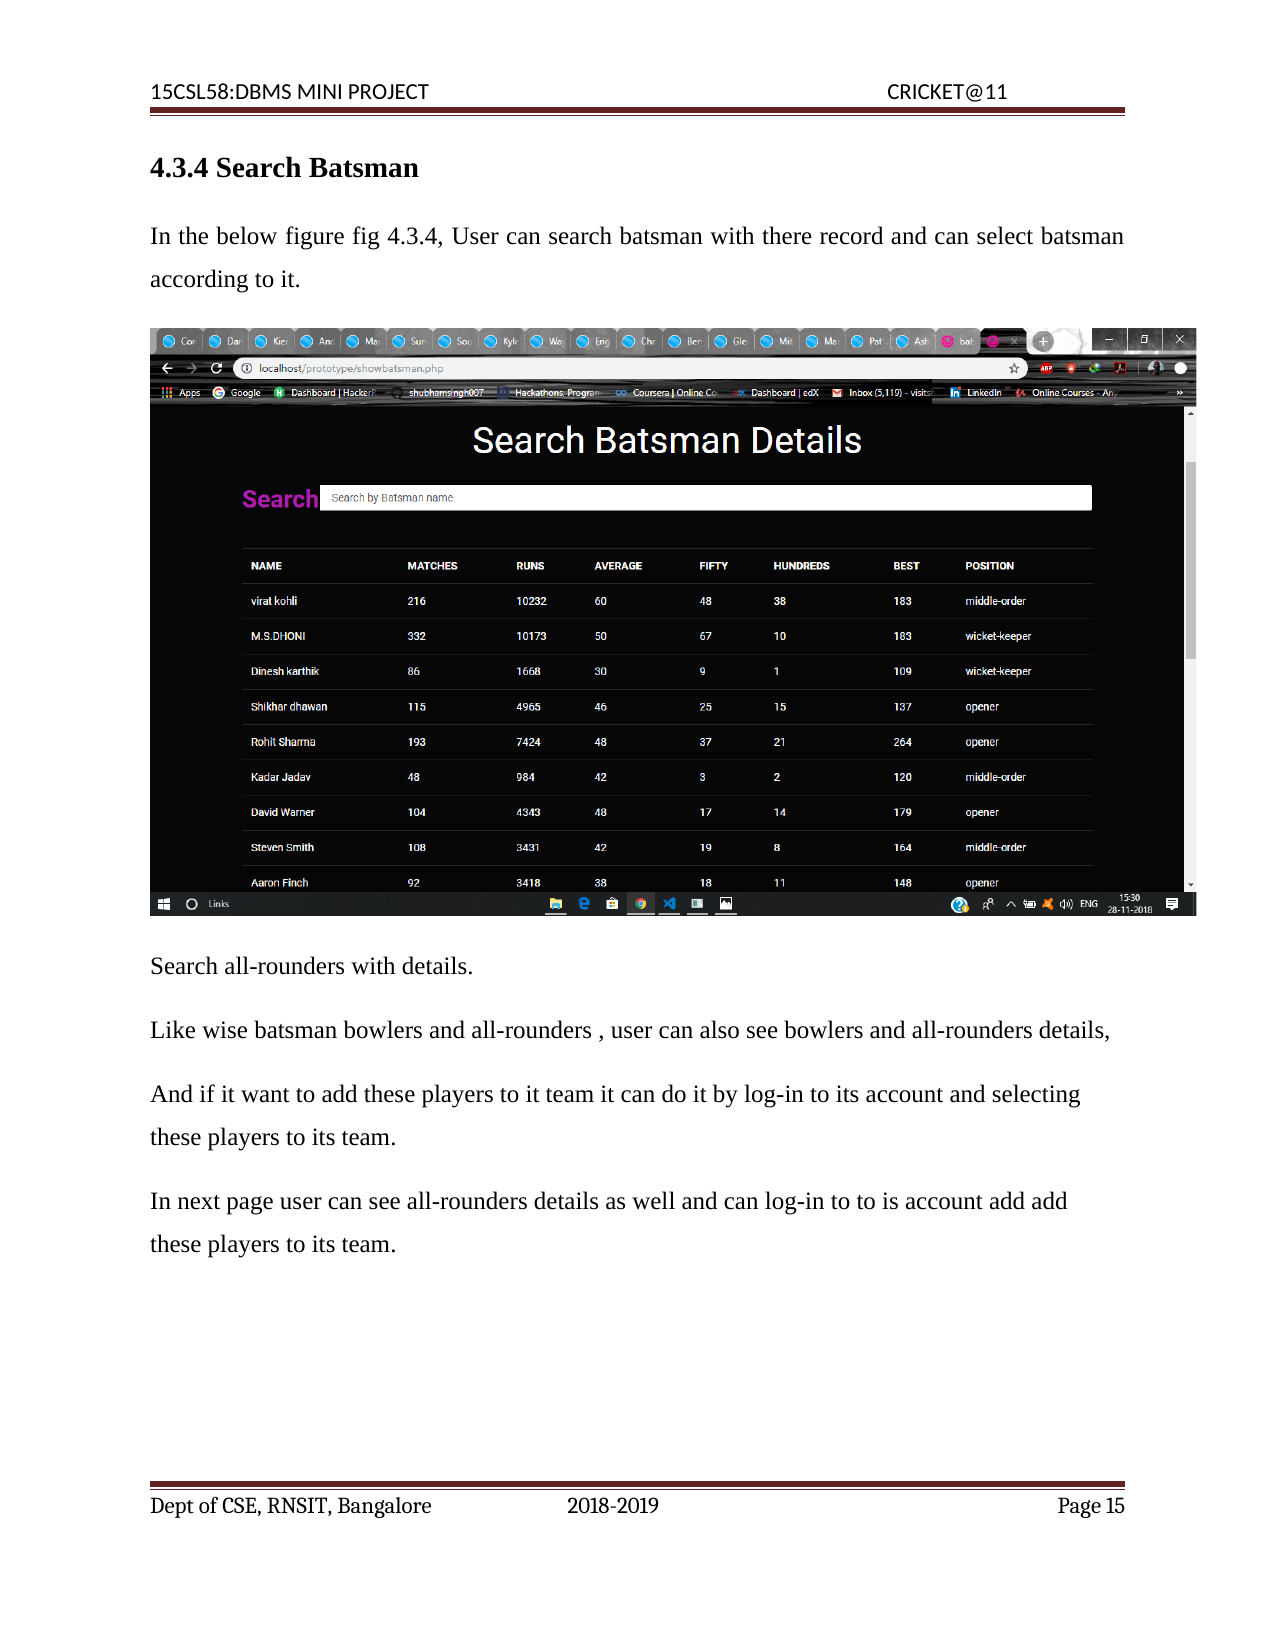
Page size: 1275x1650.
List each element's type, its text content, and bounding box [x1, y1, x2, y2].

text Search all-rounders with details. [150, 951, 1125, 979]
text In next page user can see all-rounders details as well and can log-in to to is account add add these players to its team. [150, 1186, 1125, 1258]
text In the below figure fig 4.3.4, User can search batsman with there record and can select batsman according to it. [150, 221, 1125, 293]
text Like wise batsman bowlers and all-rounders , user can also see bowlers and all-rounders details, [150, 1015, 1125, 1043]
text And if it want to add these players to it team it can do it by log-in to its account and selecting these players to its team. [150, 1079, 1125, 1151]
picture [150, 328, 1197, 916]
text 4.3.4 Search Batsman [150, 150, 1125, 183]
